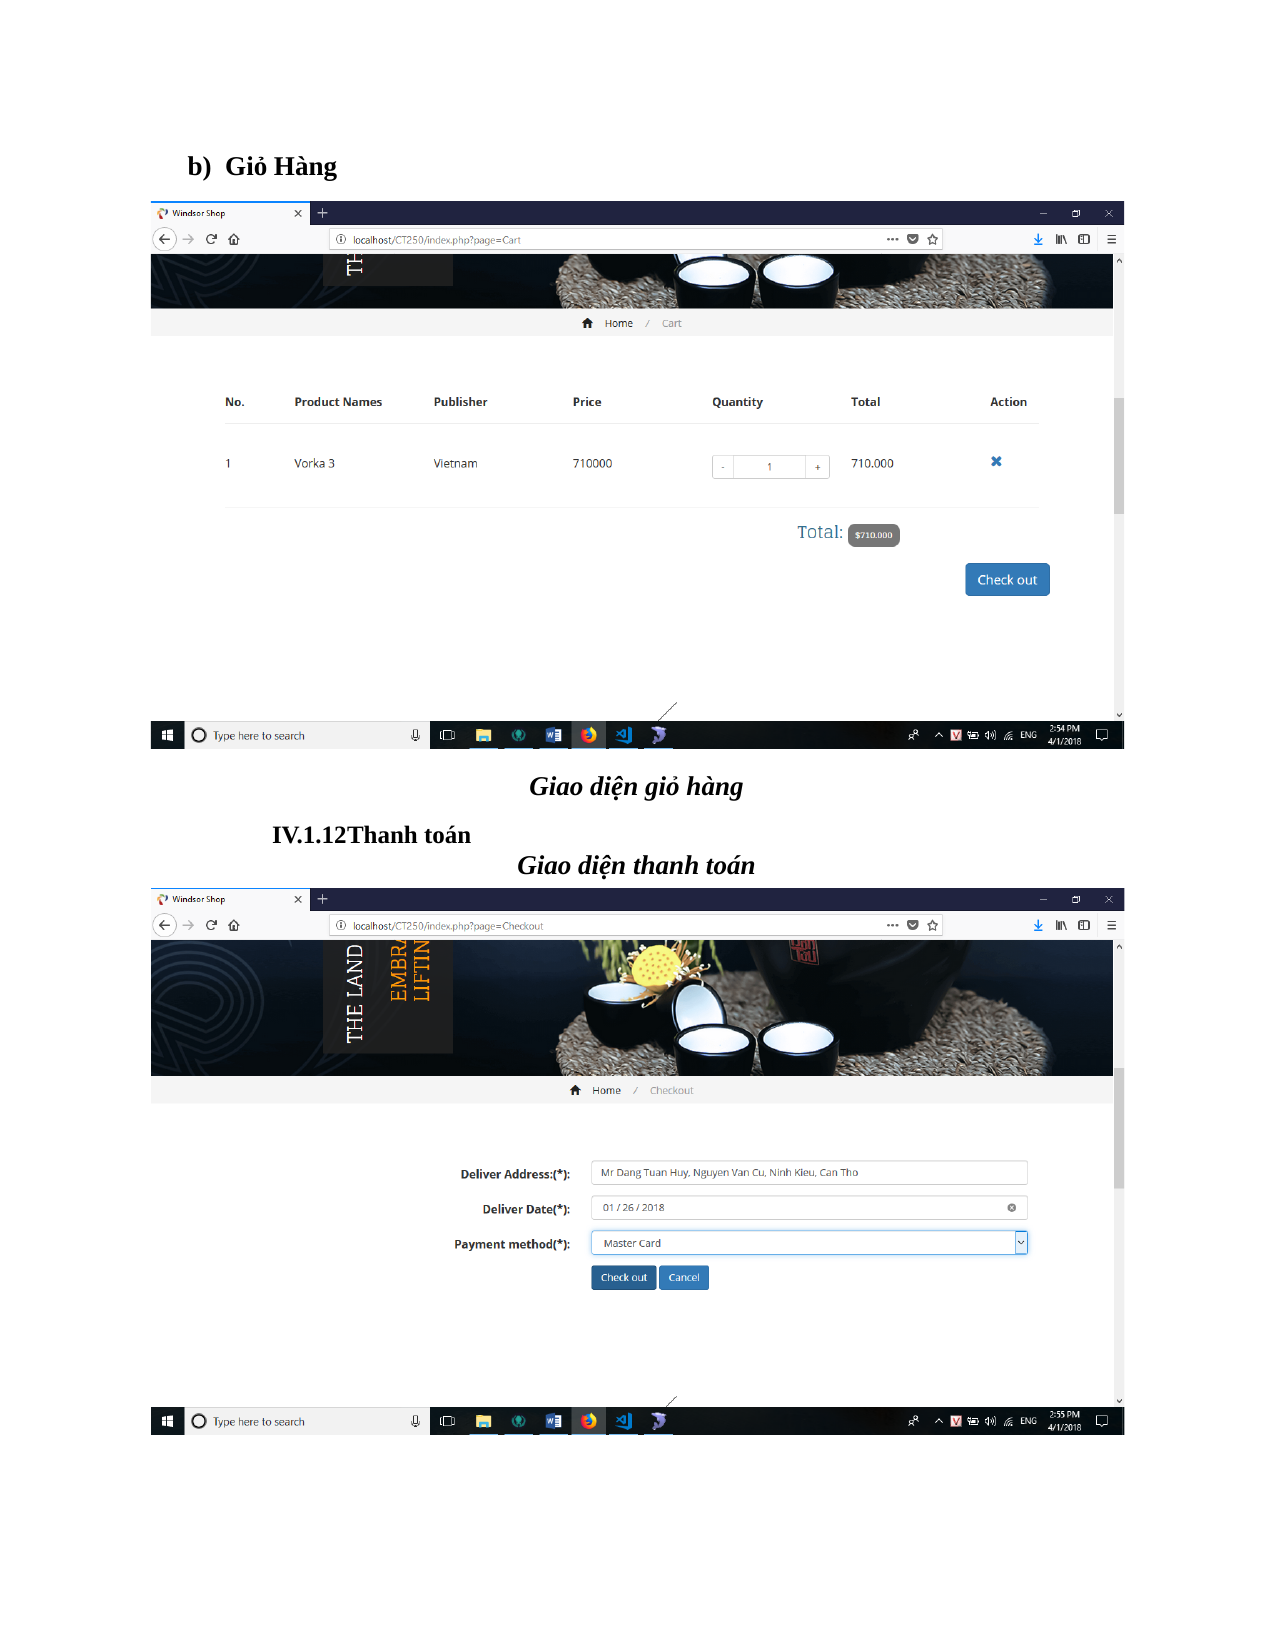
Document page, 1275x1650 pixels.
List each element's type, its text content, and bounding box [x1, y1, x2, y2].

subtitle Thanh toán [272, 820, 1117, 849]
picture [151, 888, 1125, 1435]
text Giao diện giỏ hàng [150, 749, 1125, 801]
list Giỏ Hàng [187, 150, 1125, 181]
picture [150, 201, 1125, 749]
text Giao diện thanh toán [150, 849, 1125, 880]
